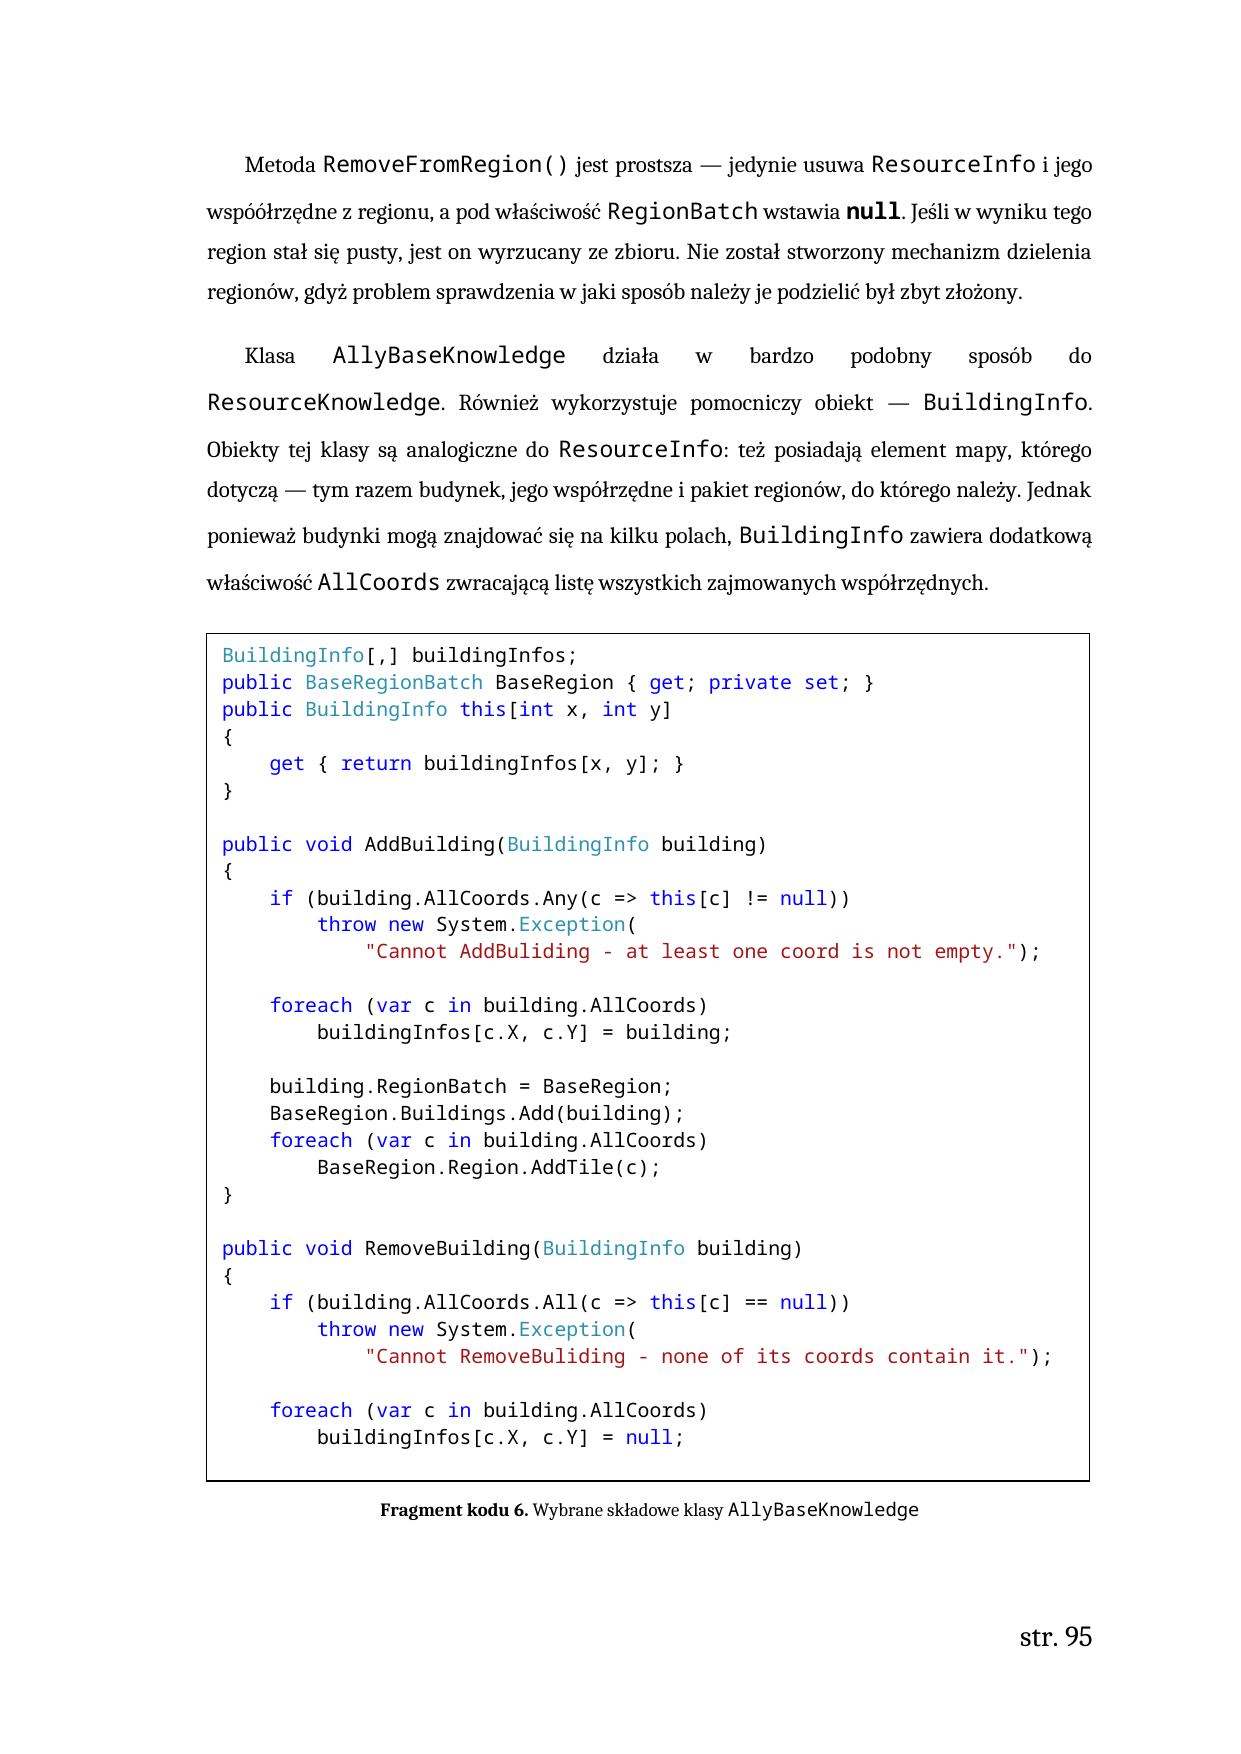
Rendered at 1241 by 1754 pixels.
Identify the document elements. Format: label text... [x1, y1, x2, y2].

text Klasa AllyBaseKnowledge działa w bardzo podobny sposób do ResourceKnowledge. Również wykorzystuje pomocniczy obiekt — BuildingInfo. Obiekty tej klasy są analogiczne do ResourceInfo: też posiadają element mapy, którego dotyczą — tym razem budynek, jego współrzędne i pakiet regionów, do którego należy. Jednak ponieważ budynki mogą znajdować się na kilku polach, BuildingInfo zawiera dodatkową właściwość AllCoords zwracającą listę wszystkich zajmowanych współrzędnych. [207, 339, 1092, 597]
text Metoda RemoveFromRegion() jest prostsza — jedynie usuwa ResourceInfo i jego wspóółrzędne z regionu, a pod właściwość RegionBatch wstawia null. Jeśli w wyniku tego region stał się pusty, jest on wyrzucany ze zbioru. Nie został stworzony mechanizm dzielenia regionów, gdyż problem sprawdzenia w jaki sposób należy je podzielić był zbyt złożony. [207, 148, 1092, 305]
